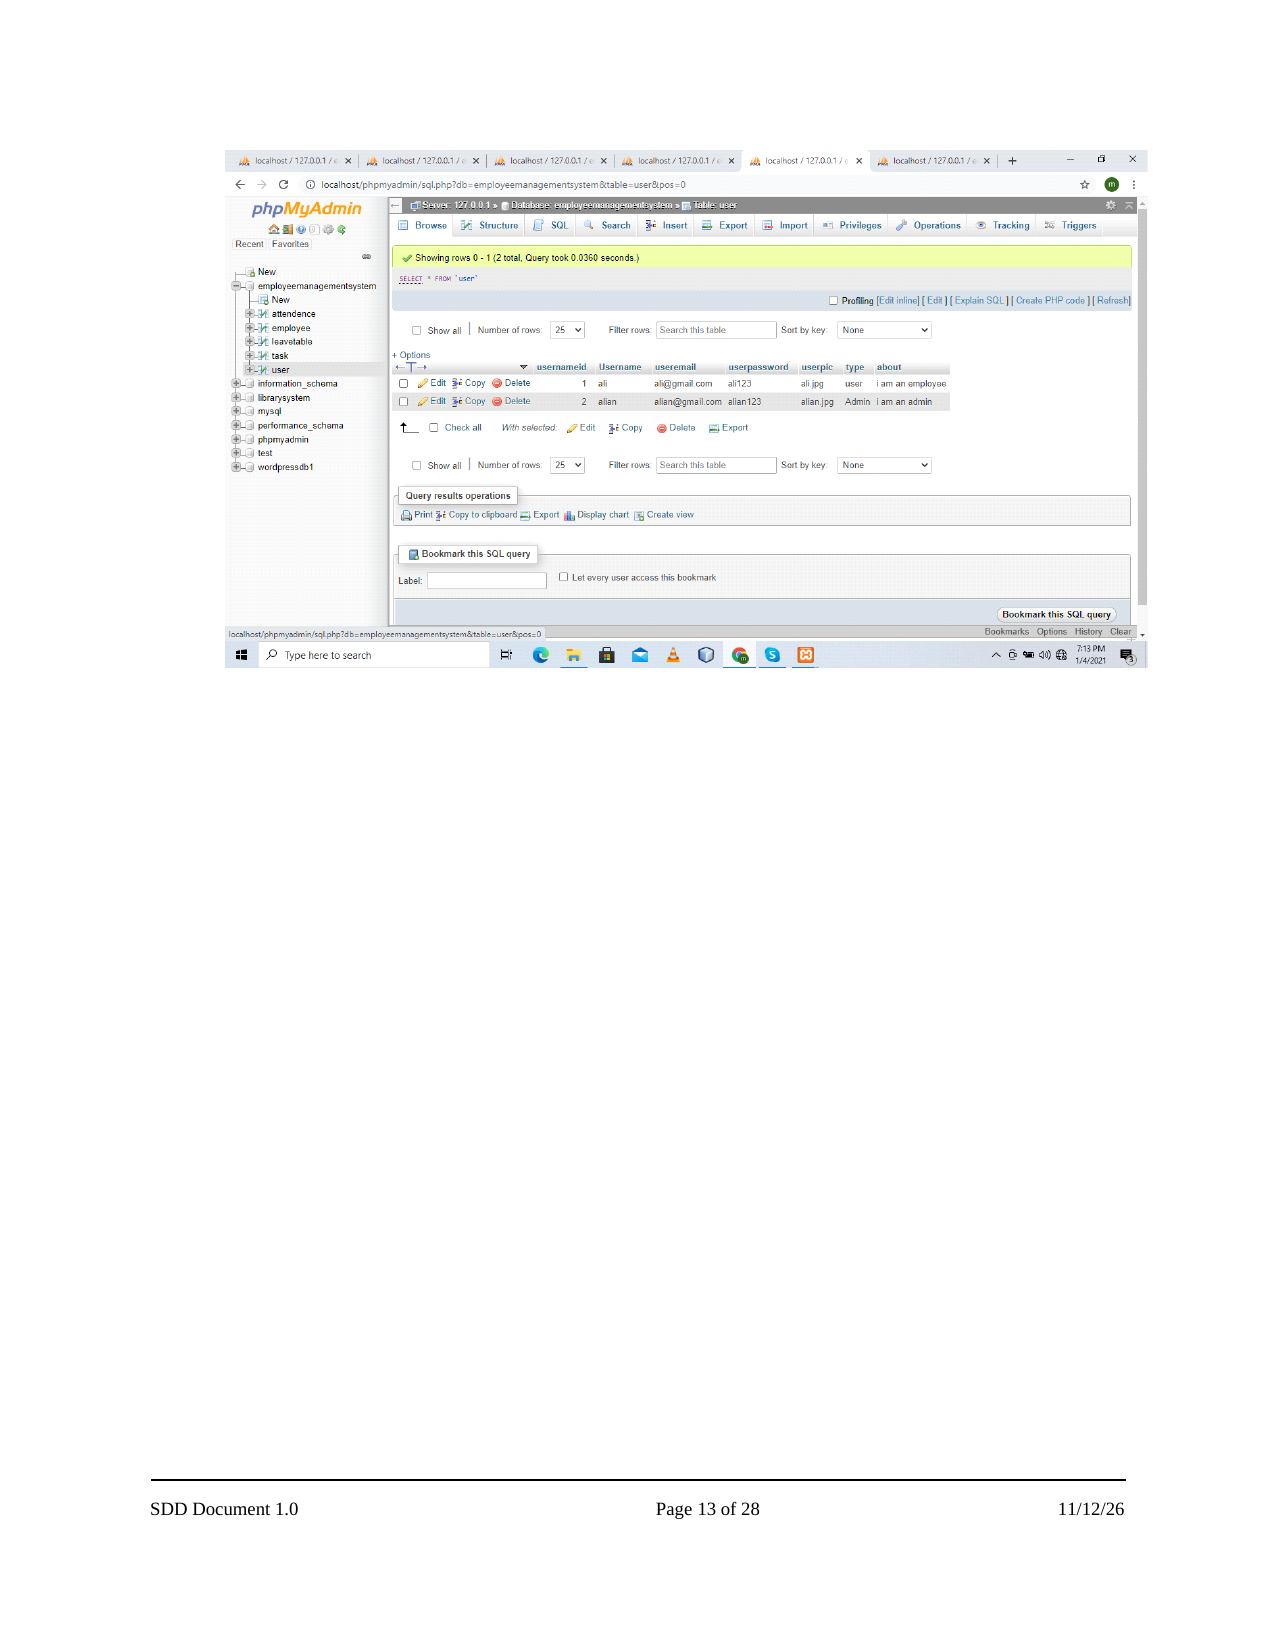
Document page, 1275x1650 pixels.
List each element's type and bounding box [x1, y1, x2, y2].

picture [225, 150, 1148, 668]
